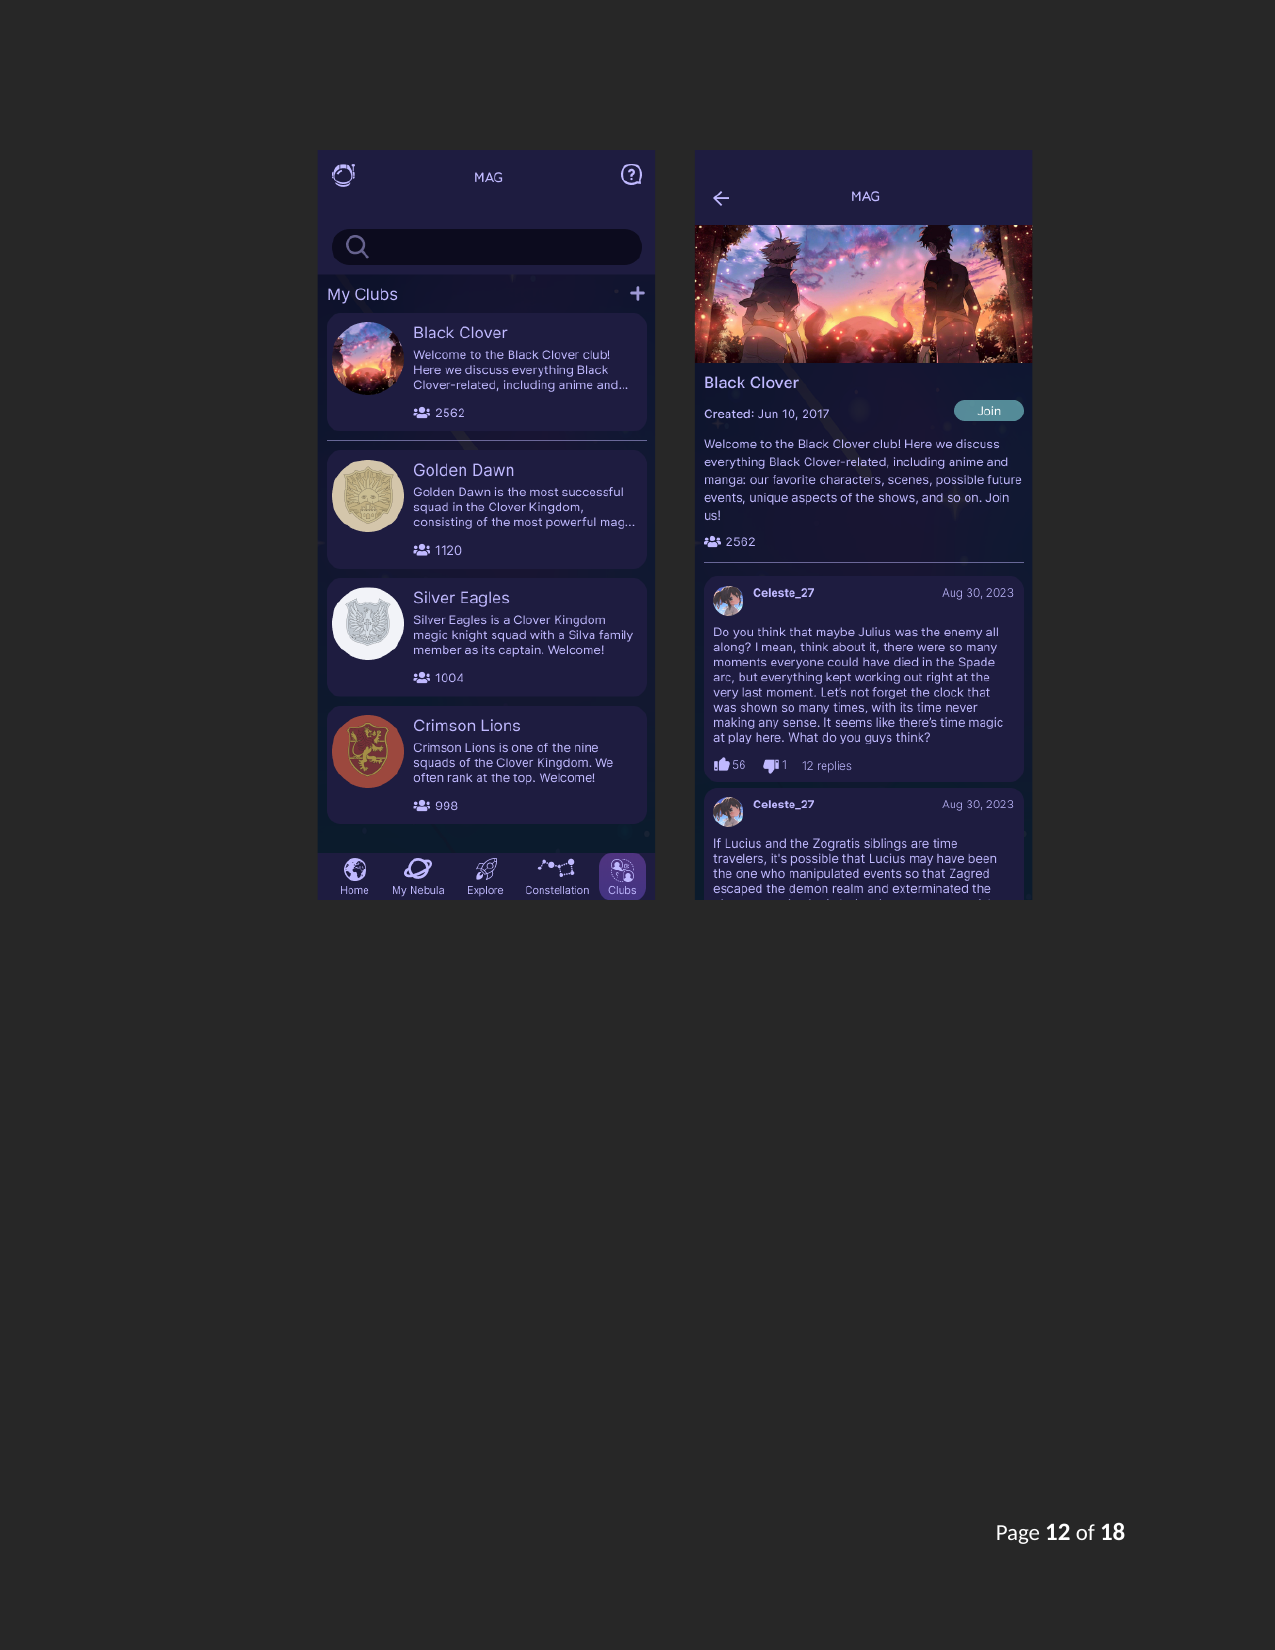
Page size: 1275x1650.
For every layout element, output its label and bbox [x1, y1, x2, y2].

picture [317, 150, 656, 900]
picture [694, 150, 1033, 900]
